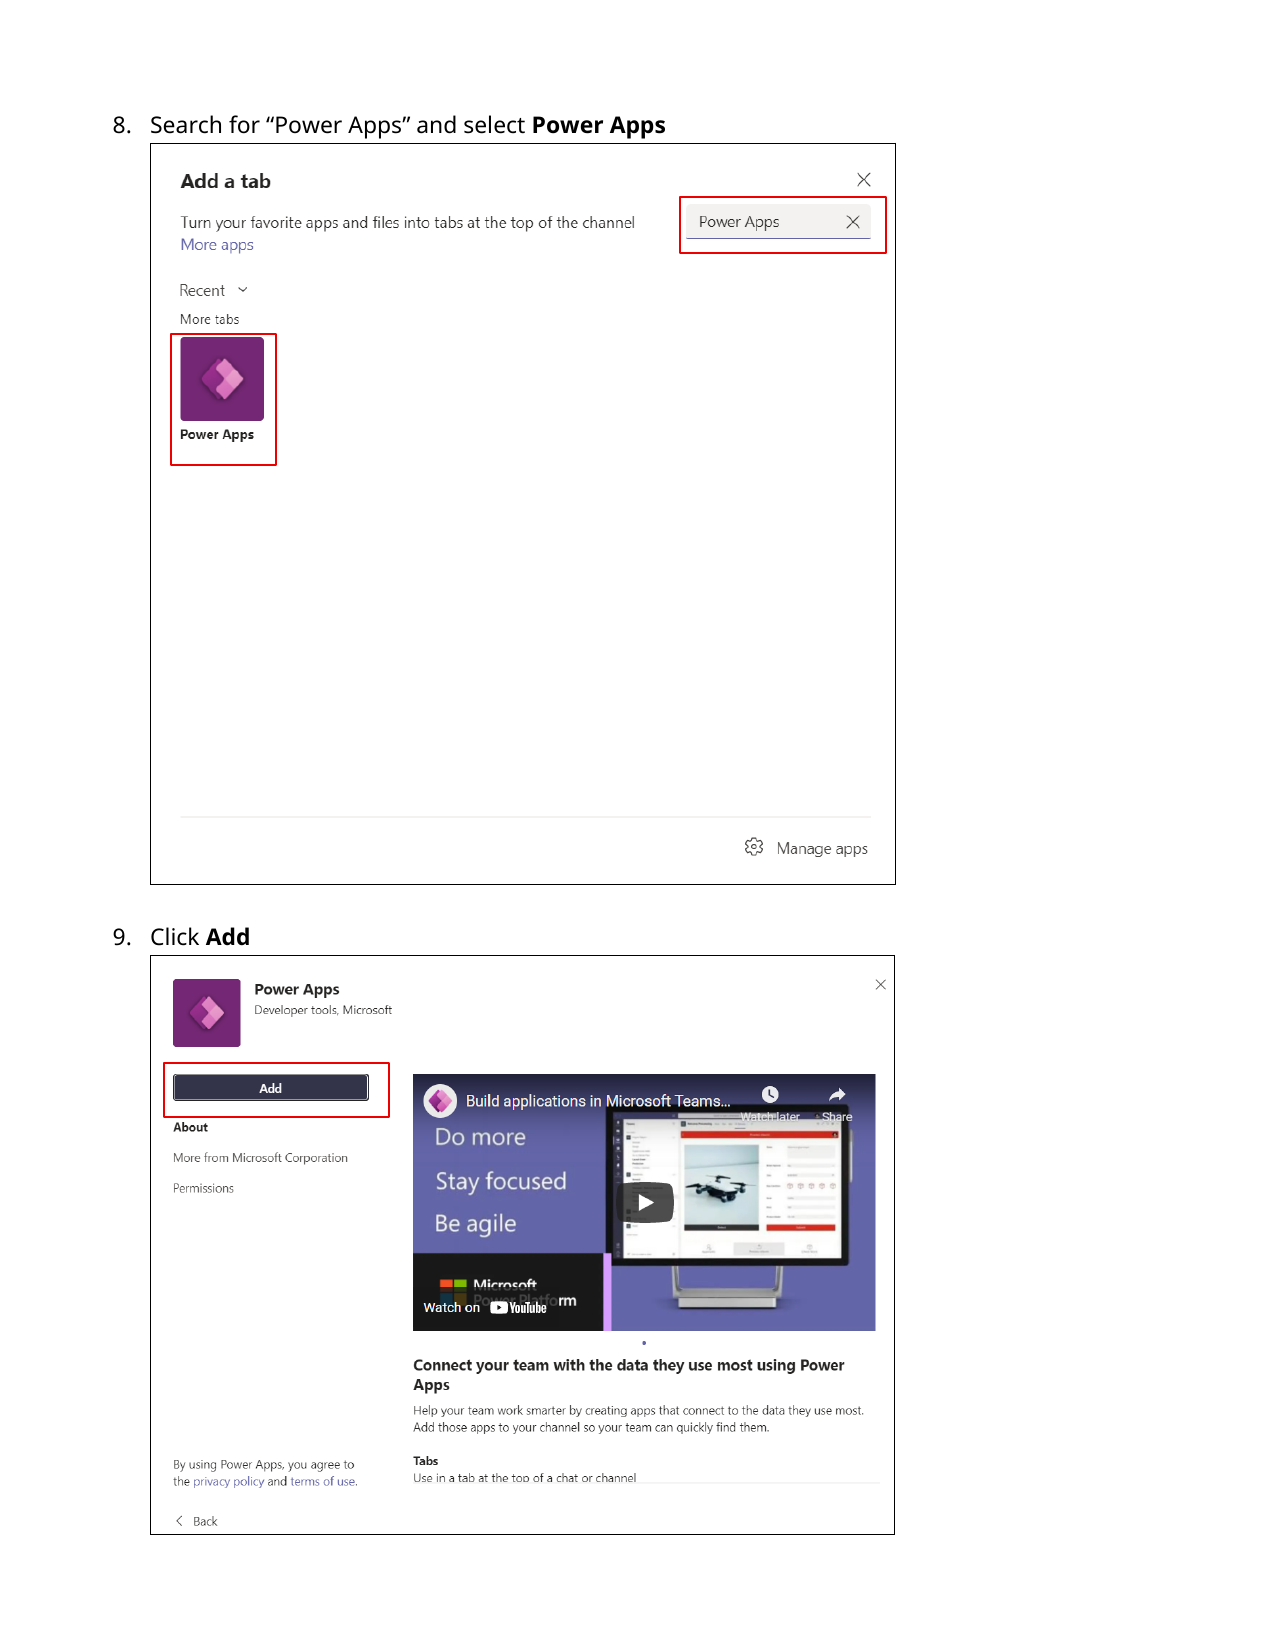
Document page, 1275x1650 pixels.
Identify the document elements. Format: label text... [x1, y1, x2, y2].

list Search for “Power Apps” and select Power Apps [112, 109, 1200, 140]
picture [151, 956, 894, 1534]
list Click Add [112, 921, 1200, 952]
picture [151, 144, 895, 884]
